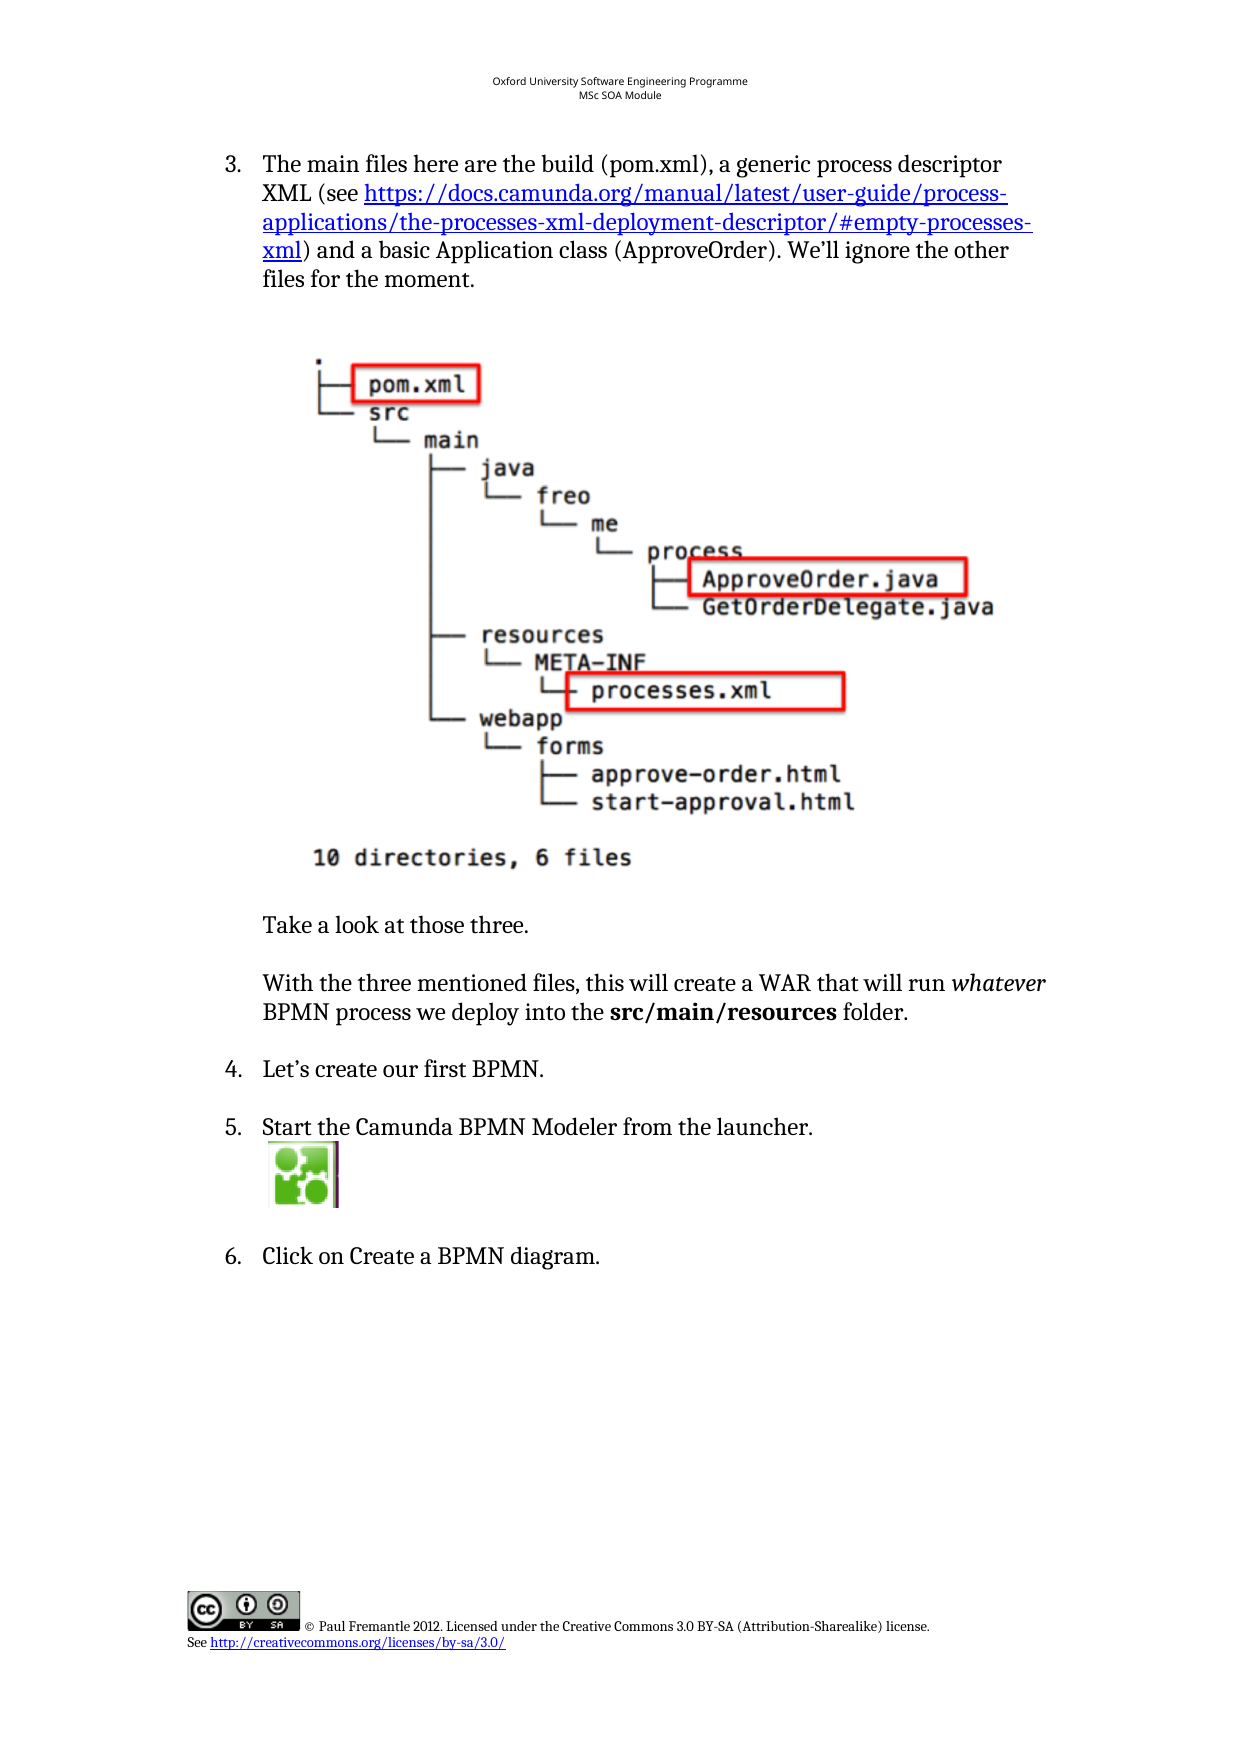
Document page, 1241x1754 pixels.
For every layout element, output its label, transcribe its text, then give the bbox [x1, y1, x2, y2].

picture [262, 293, 1128, 912]
picture [187, 1591, 300, 1631]
list Click on Create a BPMN diagram. [225, 1242, 1053, 1300]
list Start the Camunda BPMN Modeler from the launcher. [225, 1112, 1053, 1242]
picture [268, 1141, 339, 1208]
list Let’s create our first BPMN. [225, 1055, 1053, 1112]
